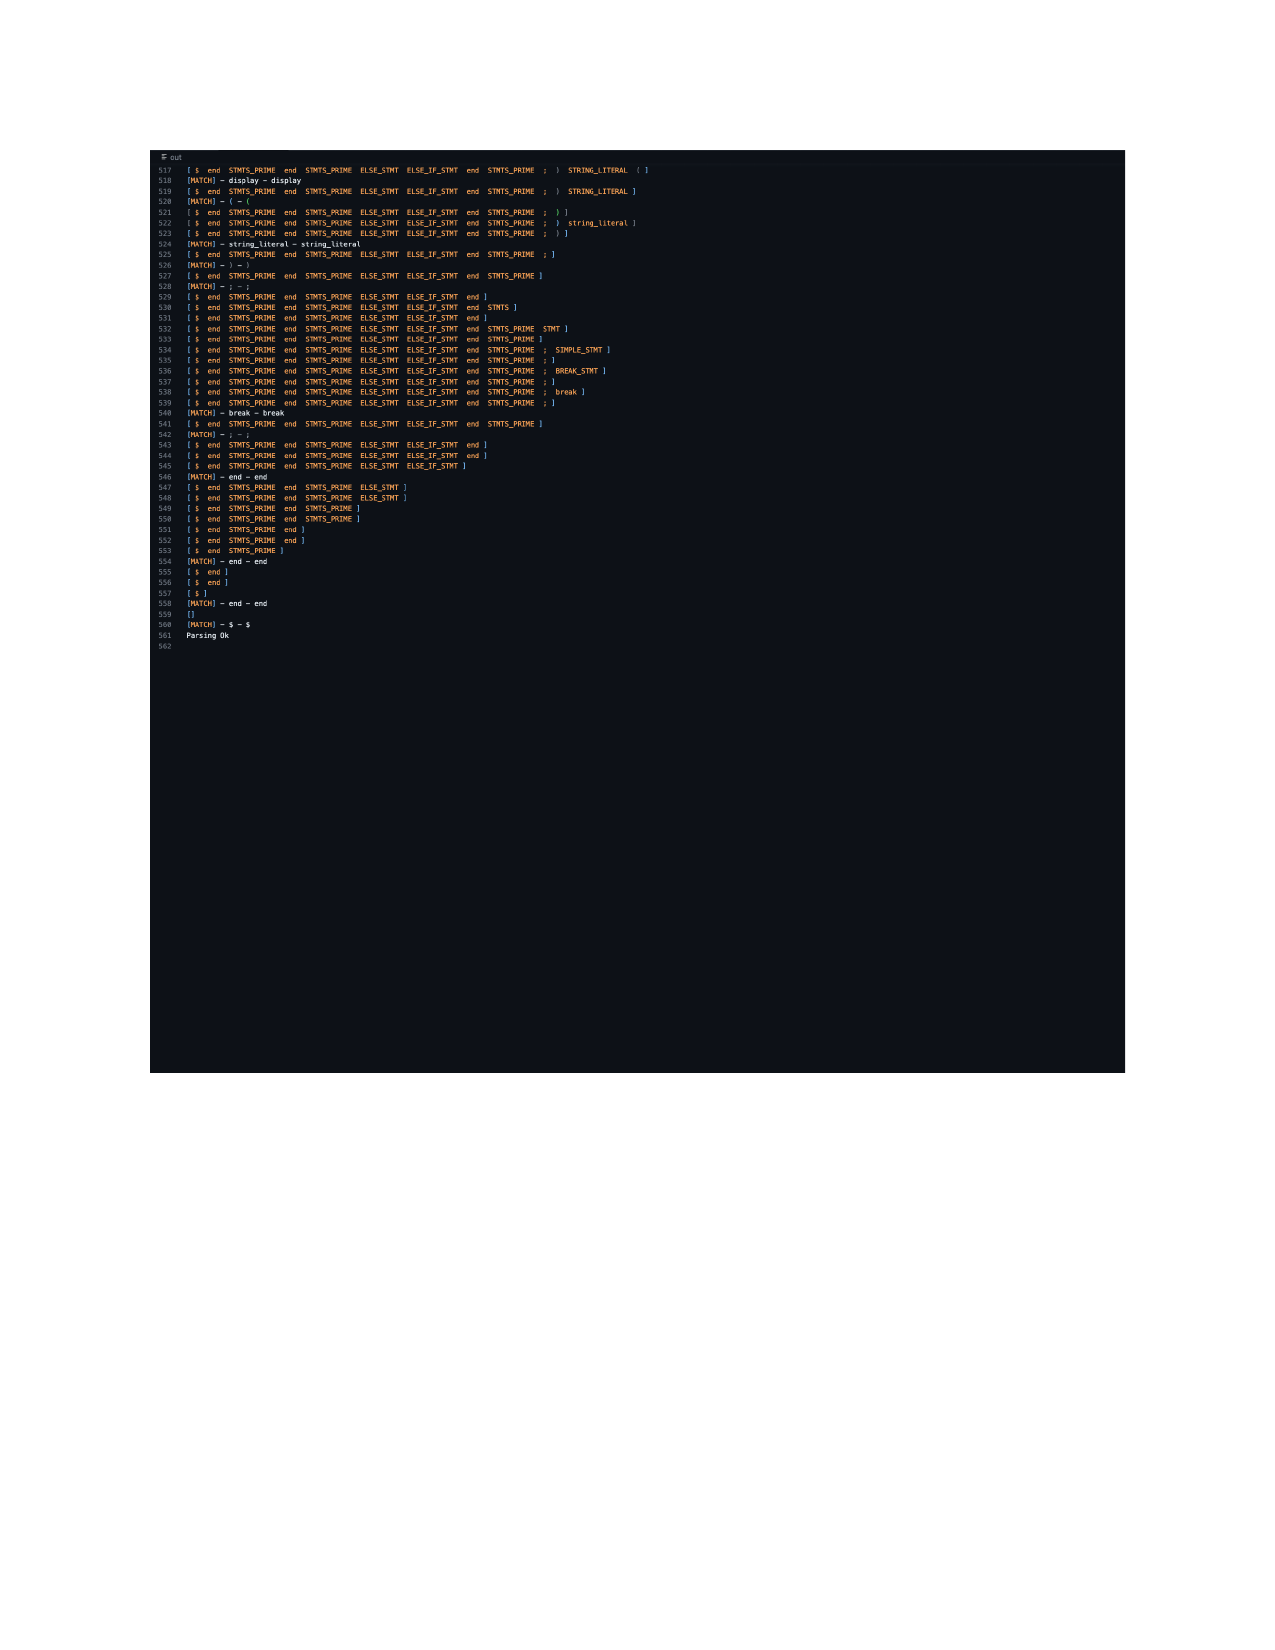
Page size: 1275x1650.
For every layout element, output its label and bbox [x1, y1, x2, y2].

picture [150, 150, 1125, 1073]
